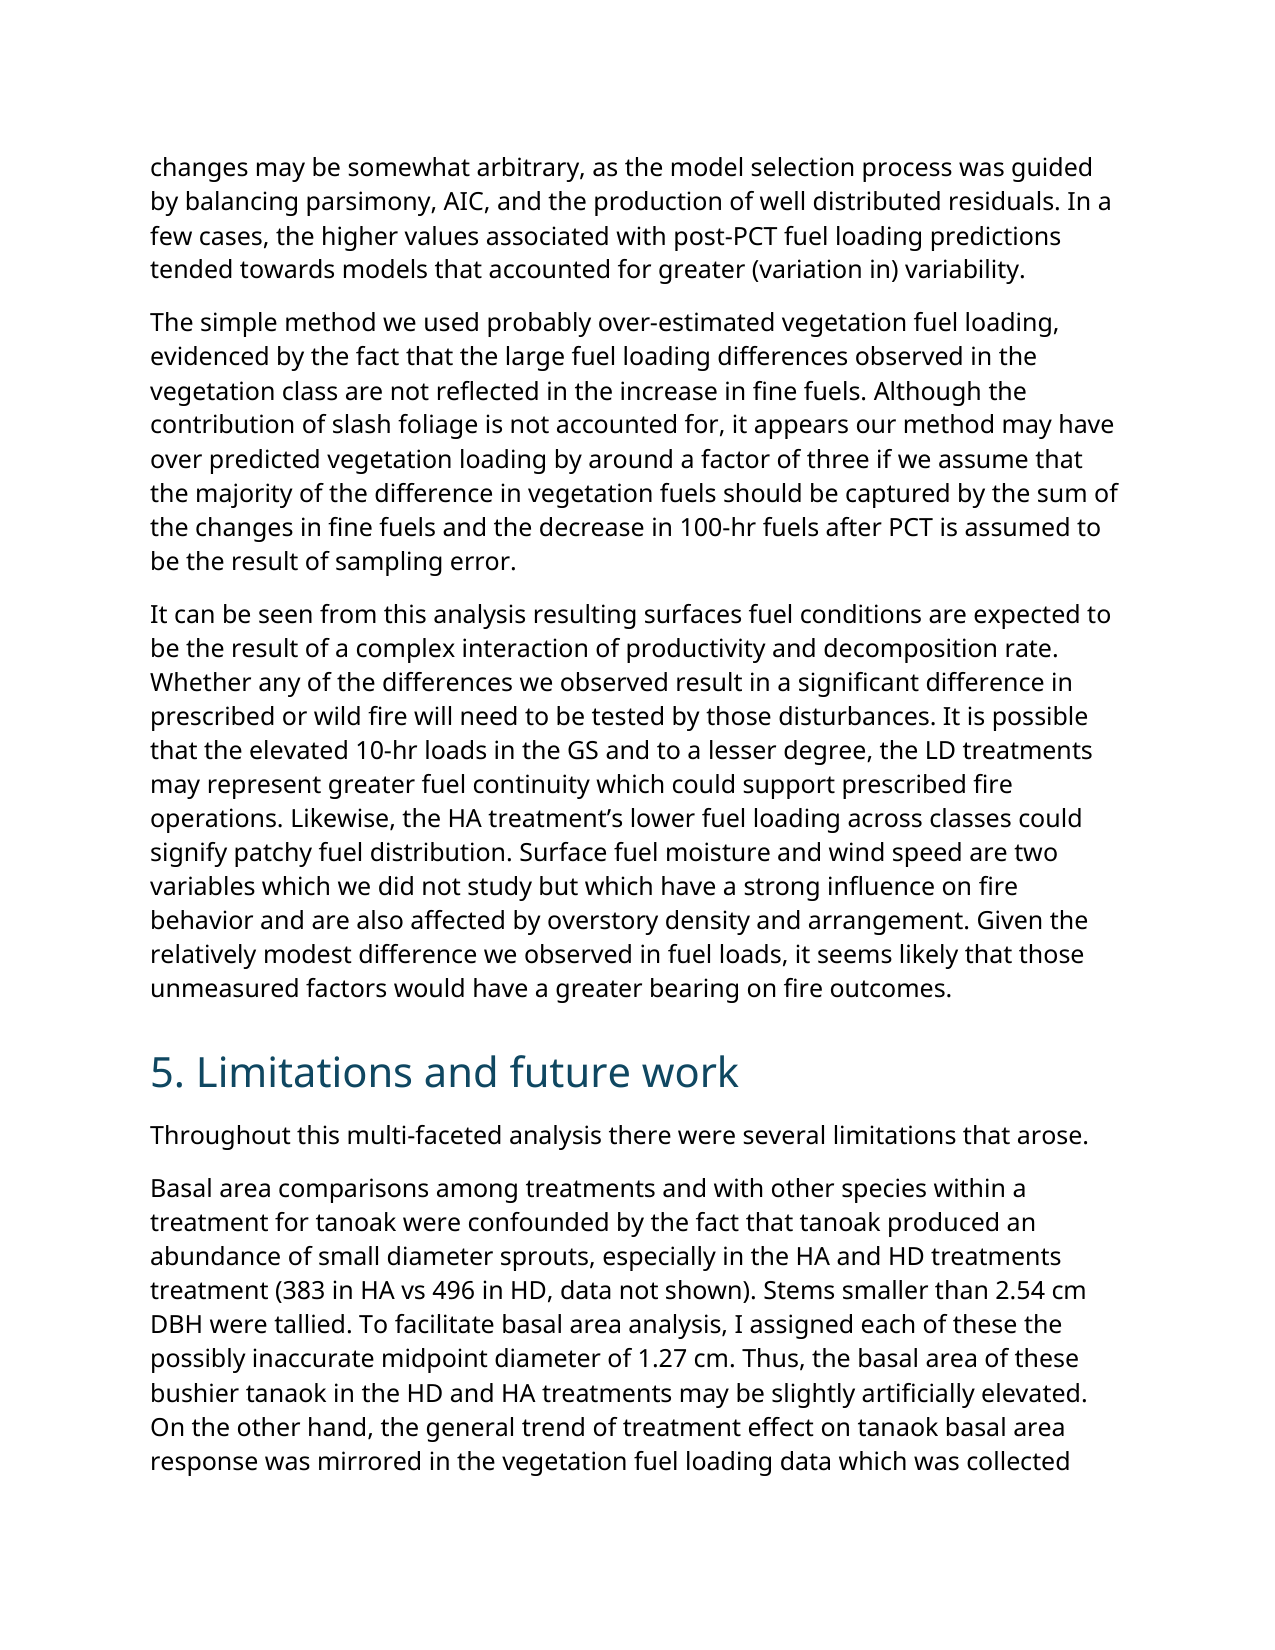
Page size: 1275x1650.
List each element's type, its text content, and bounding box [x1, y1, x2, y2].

text The simple method we used probably over-estimated vegetation fuel loading, evidenced by the fact that the large fuel loading differences observed in the vegetation class are not reflected in the increase in fine fuels. Although the contribution of slash foliage is not accounted for, it appears our method may have over predicted vegetation loading by around a factor of three if we assume that the majority of the difference in vegetation fuels should be captured by the sum of the changes in fine fuels and the decrease in 100-hr fuels after PCT is assumed to be the result of sampling error. [150, 305, 1125, 577]
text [150, 1171, 1125, 1477]
text It can be seen from this analysis resulting surfaces fuel conditions are expected to be the result of a complex interaction of productivity and decomposition rate. Whether any of the differences we observed result in a significant difference in prescribed or wild fire will need to be tested by those disturbances. It is possible that the elevated 10-hr loads in the GS and to a lesser degree, the LD treatments may represent greater fuel continuity which could support prescribed fire operations. Likewise, the HA treatment’s lower fuel loading across classes could signify patchy fuel distribution. Surface fuel moisture and wind speed are two variables which we did not study but which have a strong influence on fire behavior and are also affected by overstory density and arrangement. Given the relatively modest difference we observed in fuel loads, it seems likely that those unmeasured factors would have a greater bearing on fire outcomes. [150, 596, 1125, 1005]
text Throughout this multi-faceted analysis there were several limitations that arose. [150, 1118, 1125, 1152]
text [150, 150, 1125, 286]
subtitle 5. Limitations and future work [150, 1042, 1125, 1099]
